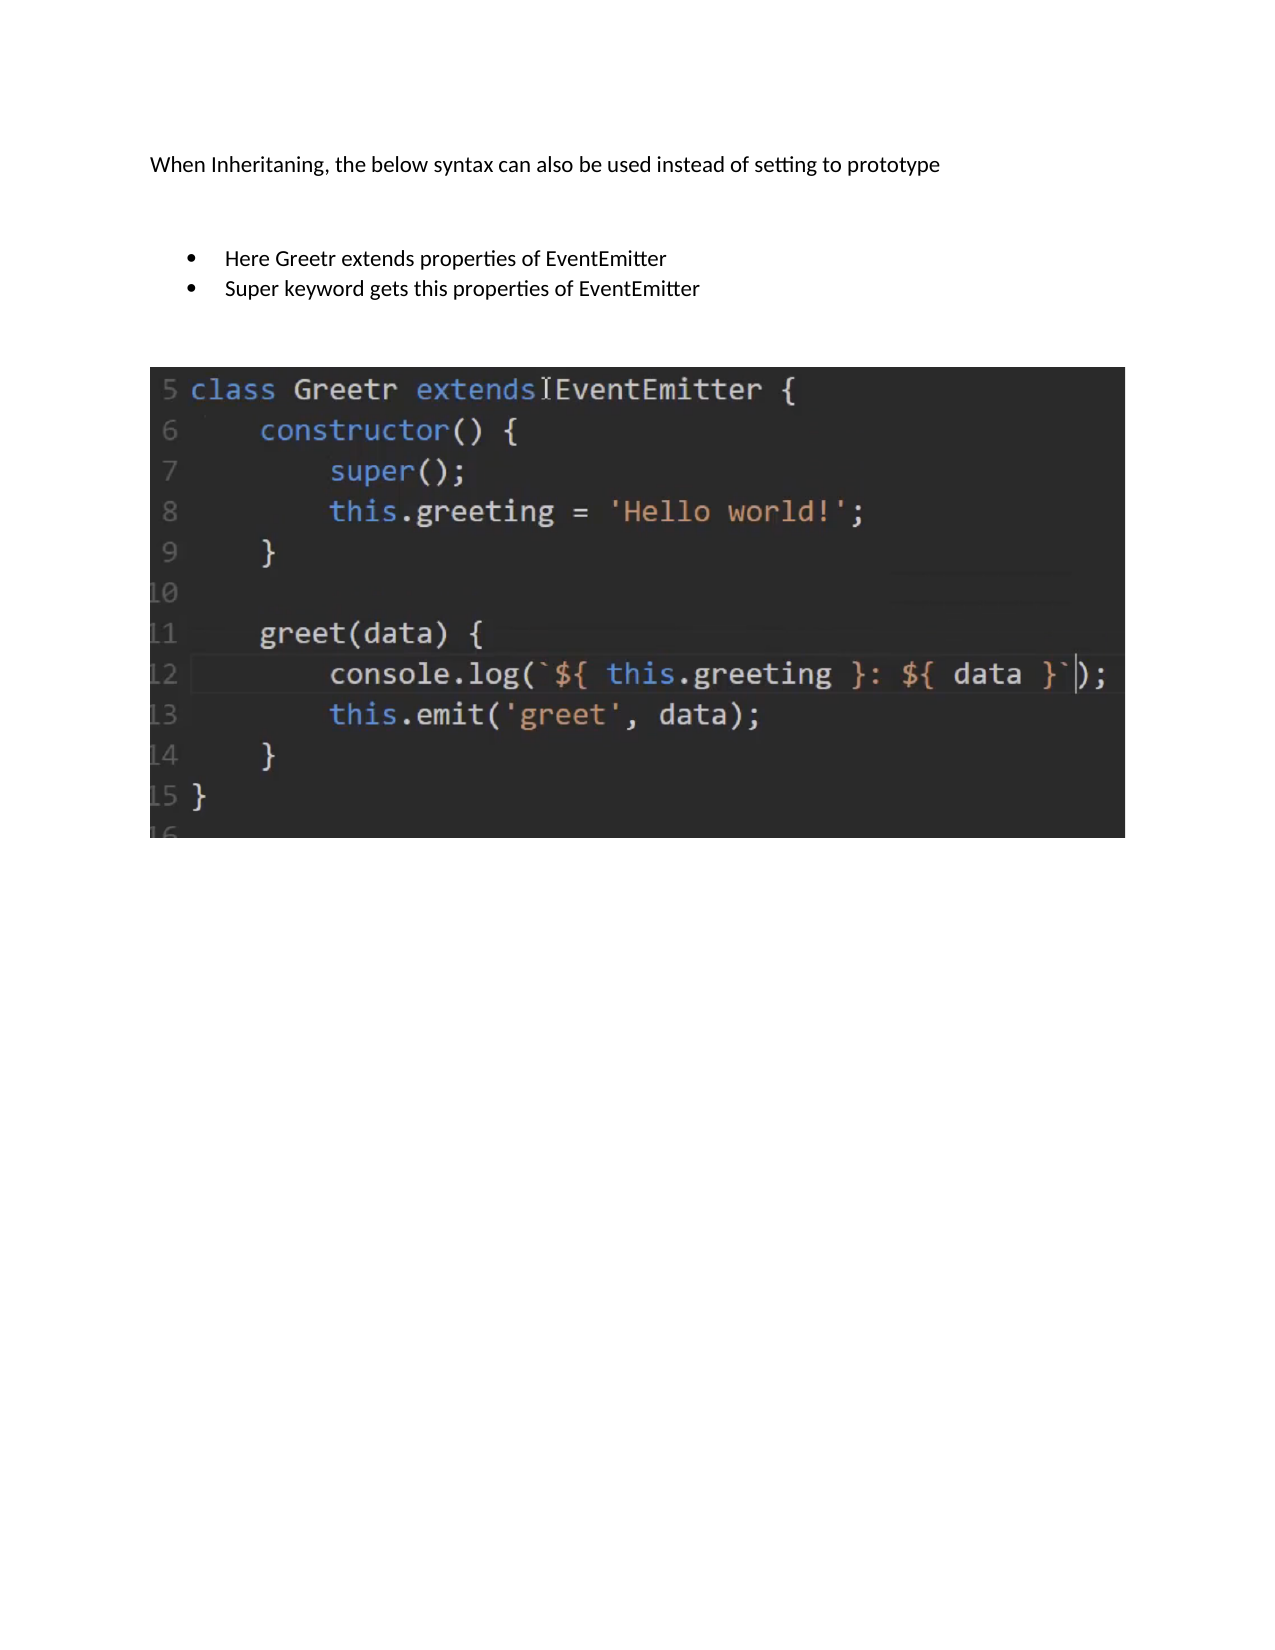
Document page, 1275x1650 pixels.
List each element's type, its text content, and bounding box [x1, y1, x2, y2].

picture [150, 367, 1125, 838]
text When Inheritaning, the below syntax can also be used instead of setting to prototype [150, 150, 1125, 178]
list Super keyword gets this properties of EventEmitter [187, 274, 1125, 302]
list Here Greetr extends properties of EventEmitter [187, 244, 1125, 272]
